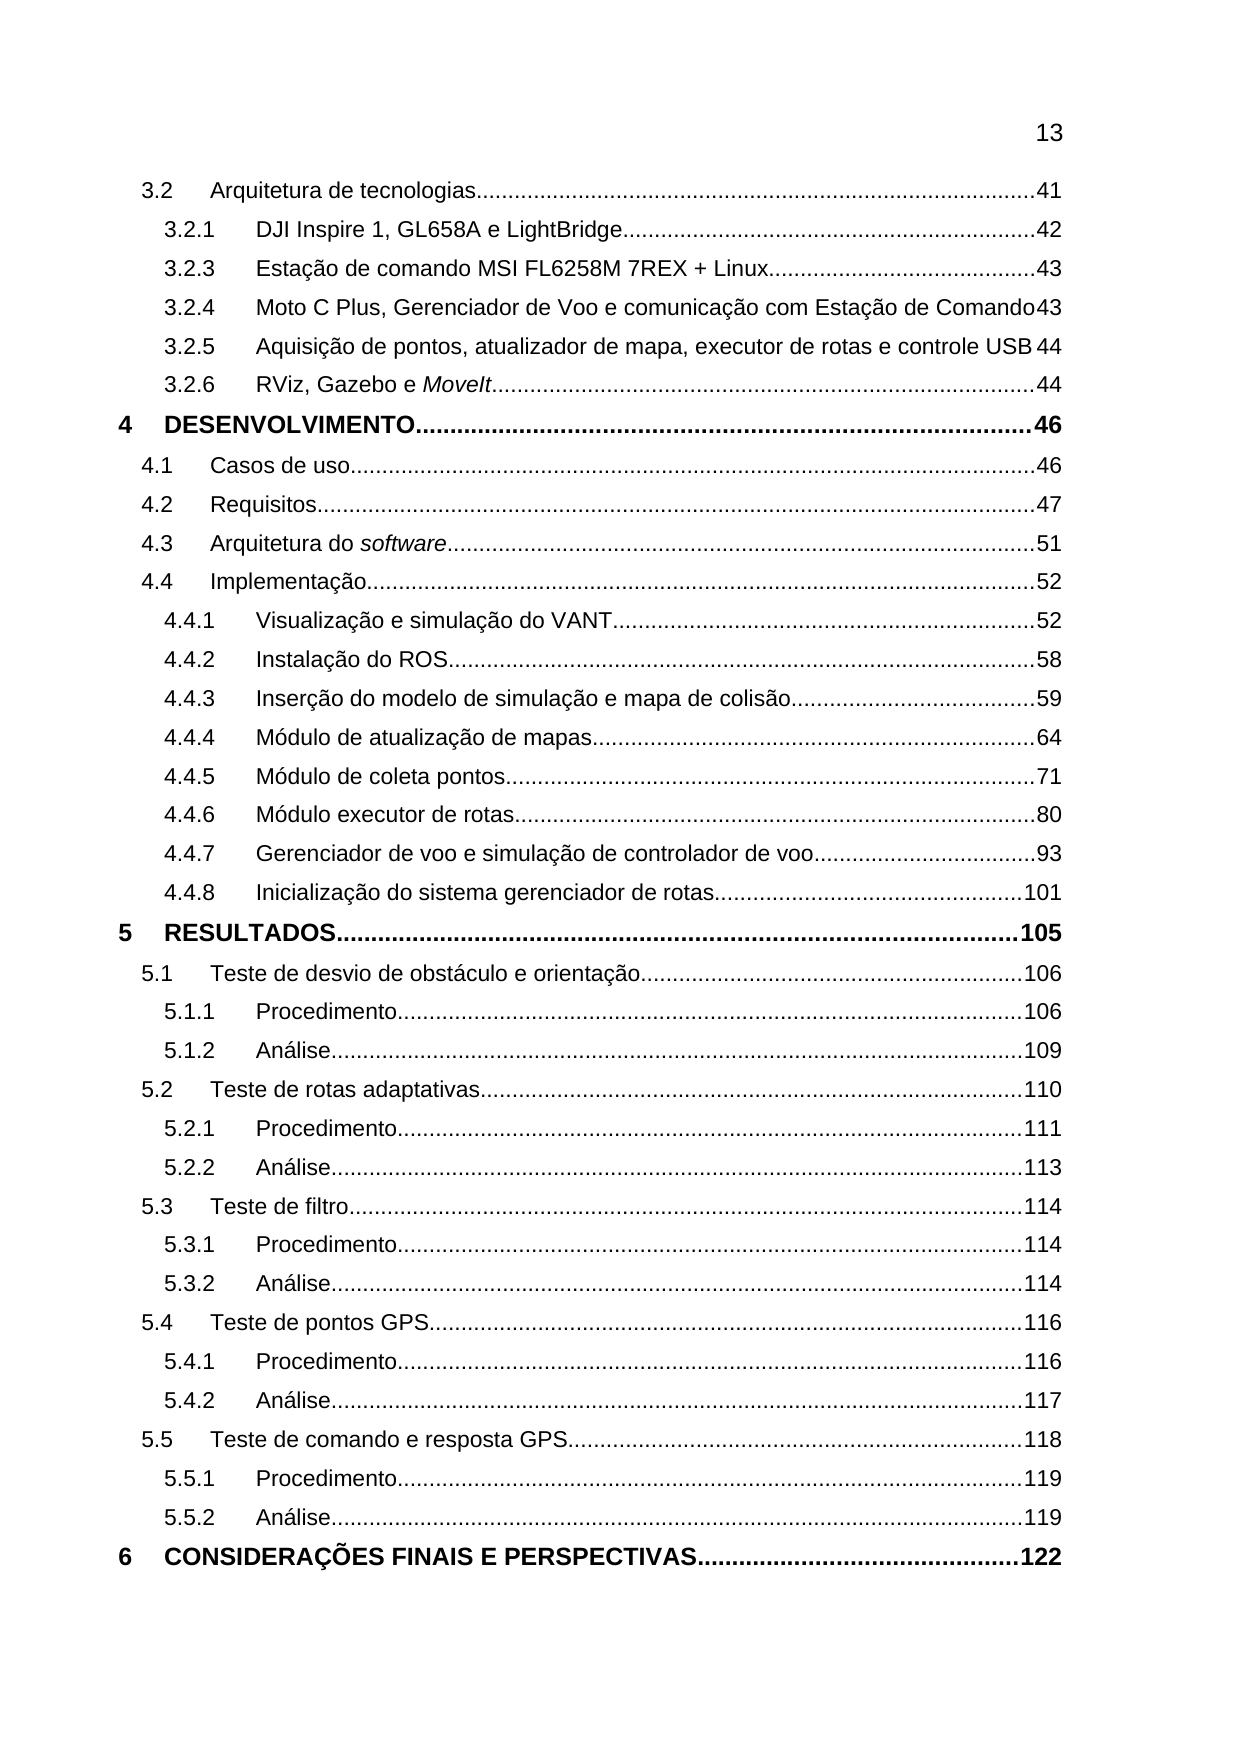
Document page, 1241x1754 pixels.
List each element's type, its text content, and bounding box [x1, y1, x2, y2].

text 4.2 Requisitos 47 [141, 491, 1063, 517]
text 5.3.1 Procedimento 114 [164, 1231, 1063, 1258]
text 4.4.8 Inicialização do sistema gerenciador de rotas 101 [164, 879, 1063, 906]
text 4.4 Implementação 52 [141, 568, 1063, 595]
text 3.2.3 Estação de comando MSI FL6258M 7REX + Linux 43 [164, 255, 1063, 281]
text 4.4.5 Módulo de coleta pontos 71 [164, 763, 1063, 789]
text 5.4 Teste de pontos GPS 116 [141, 1309, 1063, 1336]
text 5.2.2 Análise 113 [164, 1154, 1063, 1180]
text 4.3 Arquitetura do software 51 [141, 529, 1063, 556]
text 4.4.3 Inserção do modelo de simulação e mapa de colisão. 59 [164, 685, 1063, 711]
text 5.1.1 Procedimento 106 [164, 998, 1063, 1025]
text 5.1.2 Análise 109 [164, 1037, 1063, 1063]
text 3.2 Arquitetura de tecnologias 41 [141, 177, 1063, 203]
text 5.5 Teste de comando e resposta GPS 118 [141, 1426, 1063, 1452]
text 4 DESENVOLVIMENTO 46 [118, 410, 1063, 439]
text 3.2.4 Moto C Plus, Gerenciador de Voo e comunicação com Estação de Comando 43 [164, 294, 1063, 320]
text 3.2.6 RViz, Gazebo e MoveIt 44 [164, 371, 1063, 398]
text 5.5.2 Análise 119 [164, 1503, 1063, 1530]
text 3.2.1 DJI Inspire 1, GL658A e LightBridge 42 [164, 216, 1063, 242]
text 5.3 Teste de filtro 114 [141, 1193, 1063, 1219]
text 5.5.1 Procedimento 119 [164, 1464, 1063, 1491]
text 5.2 Teste de rotas adaptativas 110 [141, 1076, 1063, 1102]
text 4.4.1 Visualização e simulação do VANT 52 [164, 607, 1063, 633]
text 3.2.5 Aquisição de pontos, atualizador de mapa, executor de rotas e controle USB 44 [164, 333, 1063, 359]
text 5.1 Teste de desvio de obstáculo e orientação 106 [141, 959, 1063, 986]
text 4.4.7 Gerenciador de voo e simulação de controlador de voo 93 [164, 840, 1063, 867]
text 4.4.6 Módulo executor de rotas 80 [164, 801, 1063, 828]
text 5.2.1 Procedimento 111 [164, 1115, 1063, 1141]
text 6 CONSIDERAÇÕES FINAIS E PERSPECTIVAS 122 [118, 1542, 1063, 1571]
text 4.4.4 Módulo de atualização de mapas 64 [164, 724, 1063, 750]
text 5.4.1 Procedimento 116 [164, 1348, 1063, 1374]
text 5 RESULTADOS 105 [118, 918, 1063, 947]
text 4.4.2 Instalação do ROS 58 [164, 646, 1063, 672]
text 4.1 Casos de uso 46 [141, 452, 1063, 478]
text 5.4.2 Análise 117 [164, 1387, 1063, 1413]
text 5.3.2 Análise 114 [164, 1270, 1063, 1297]
